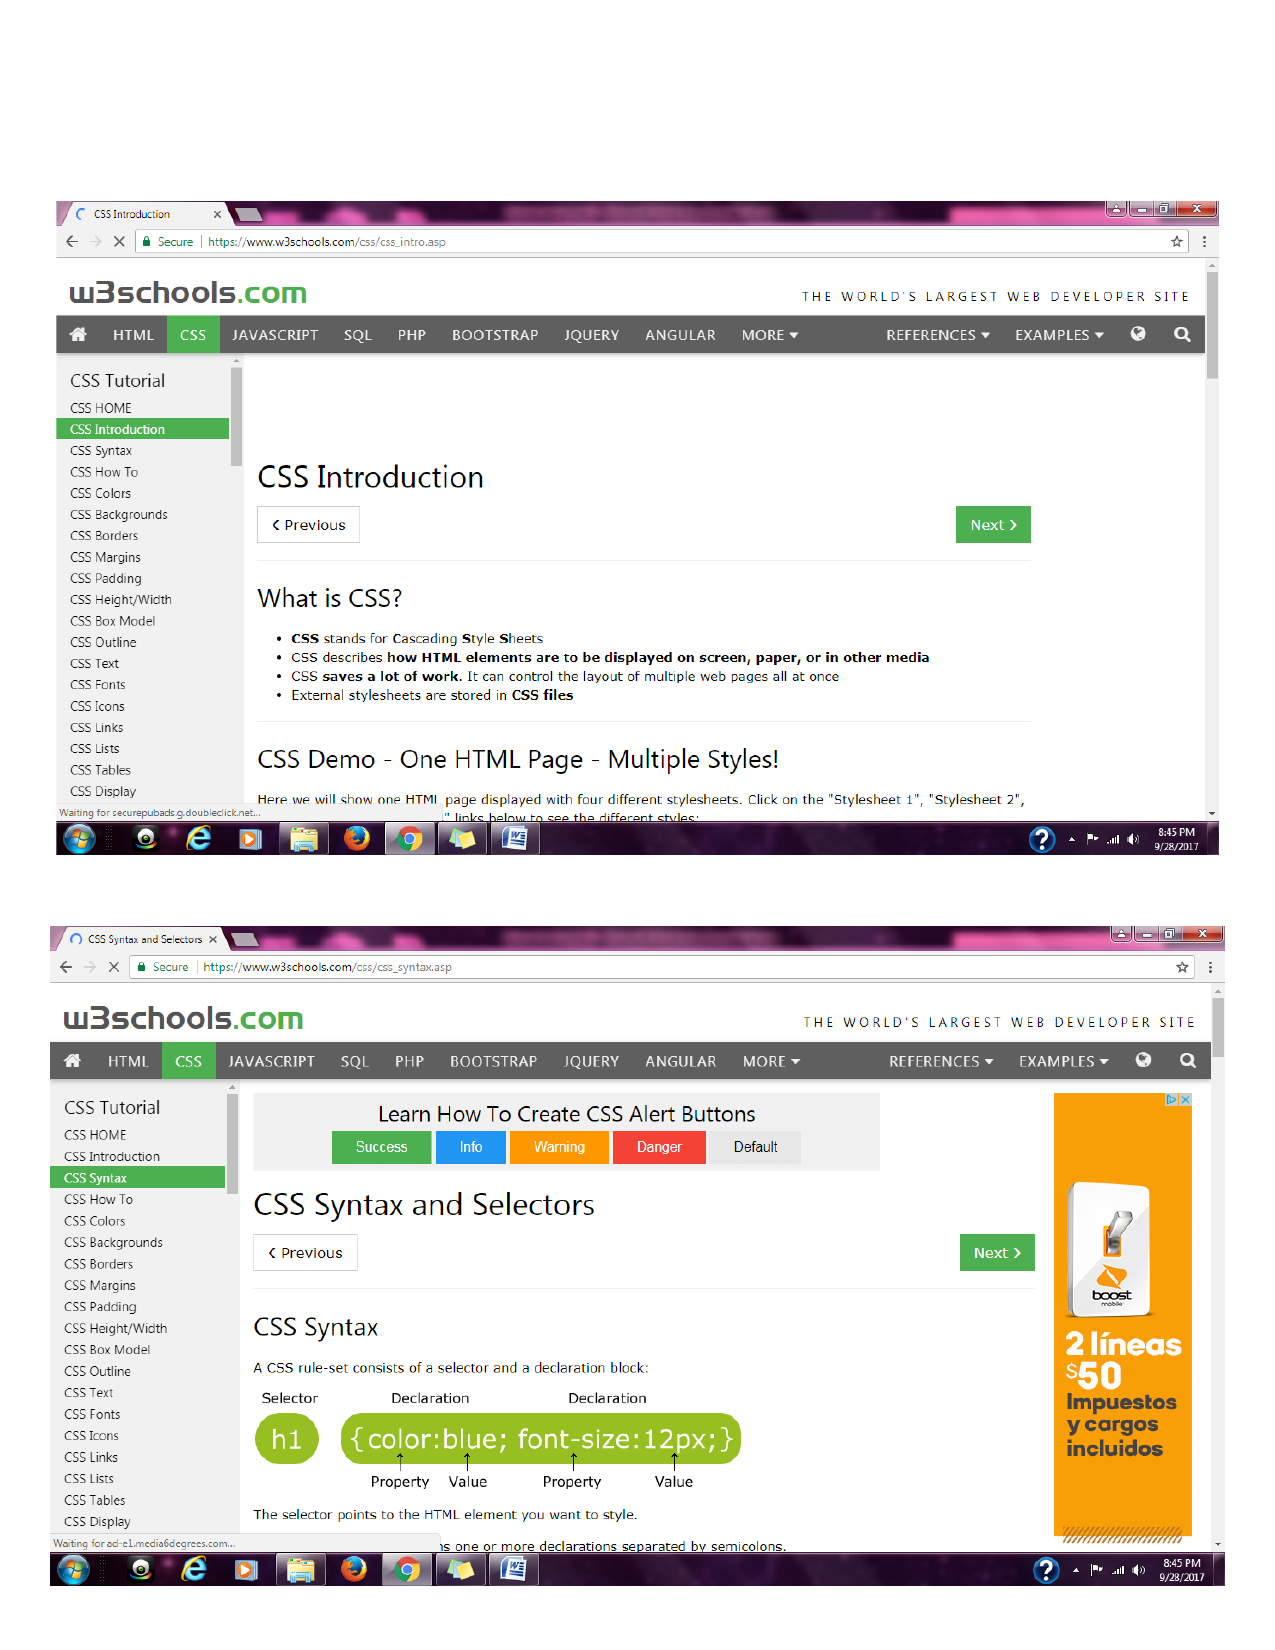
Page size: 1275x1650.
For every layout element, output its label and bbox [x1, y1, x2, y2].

picture [50, 926, 1225, 1586]
picture [56, 201, 1219, 855]
